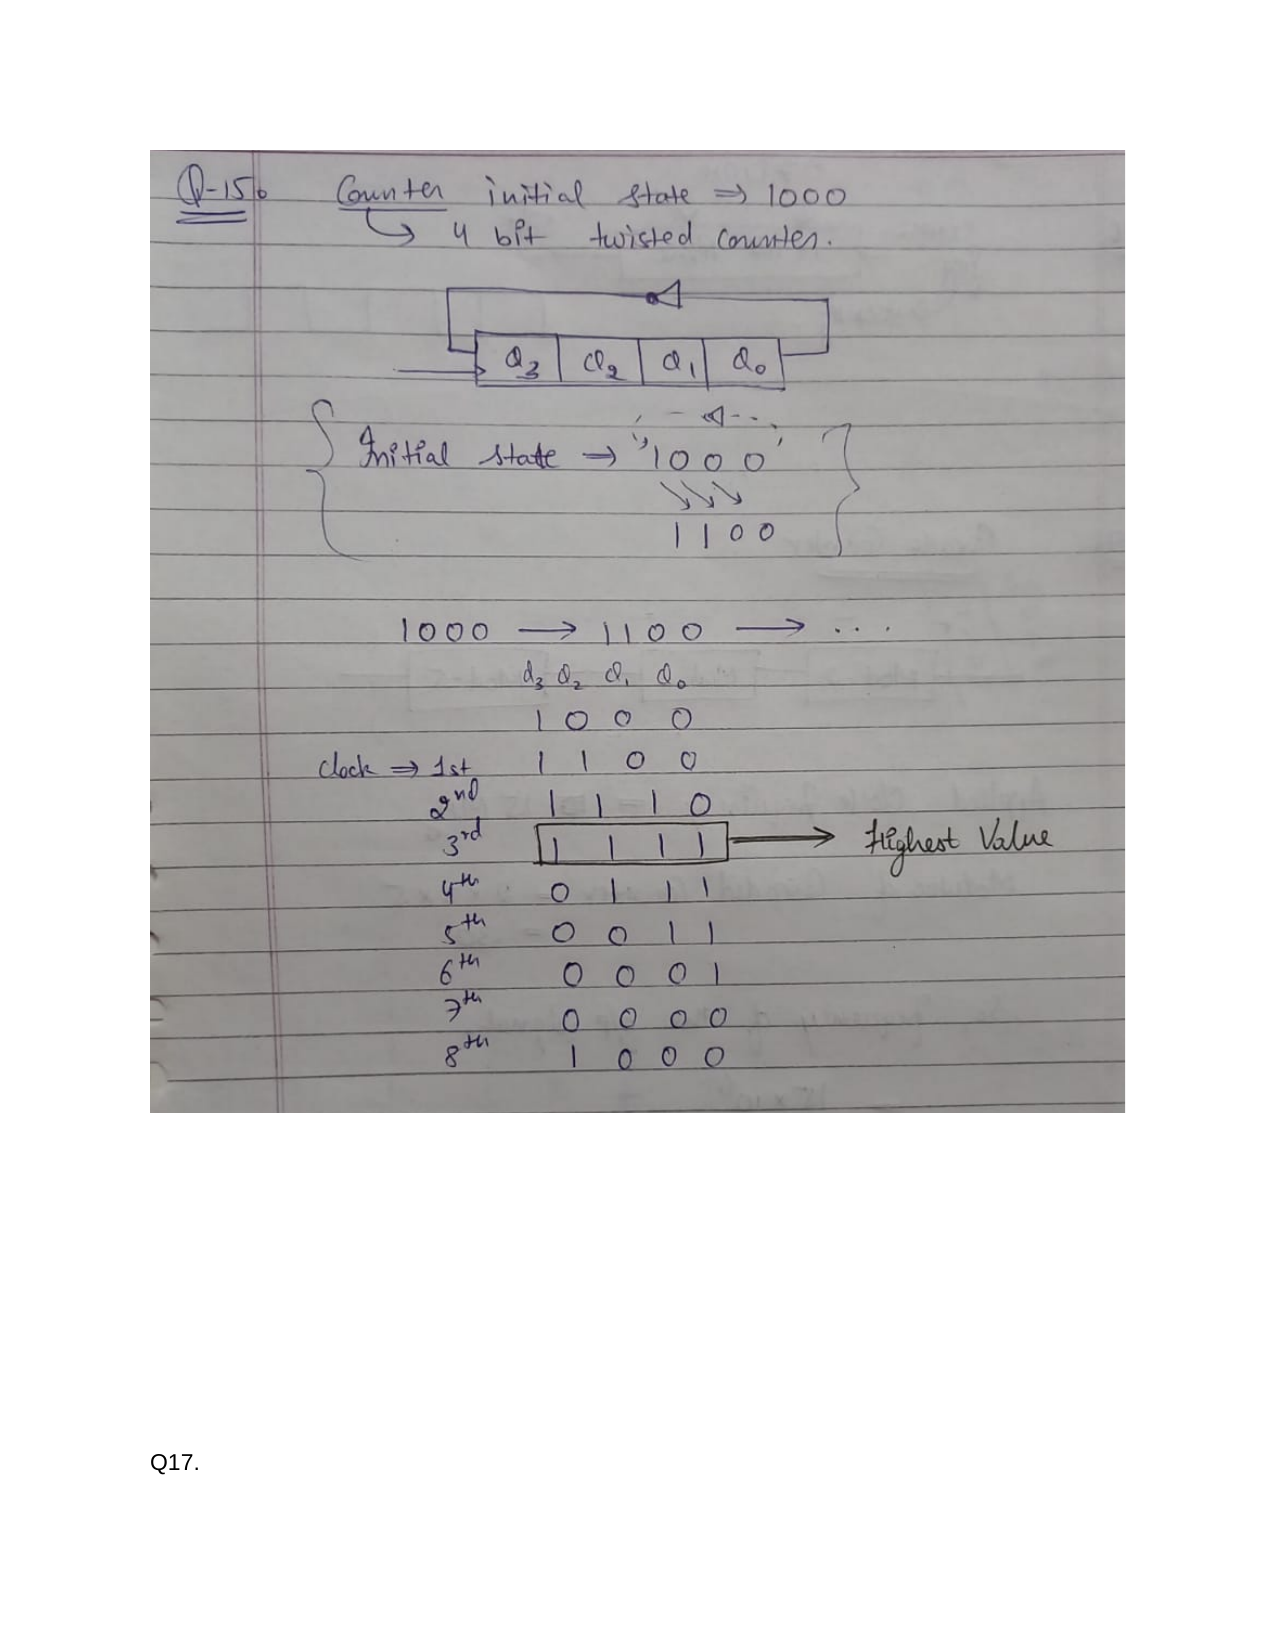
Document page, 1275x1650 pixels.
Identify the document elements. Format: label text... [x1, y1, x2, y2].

text Q17. [150, 1449, 1125, 1475]
picture [150, 150, 1125, 1113]
